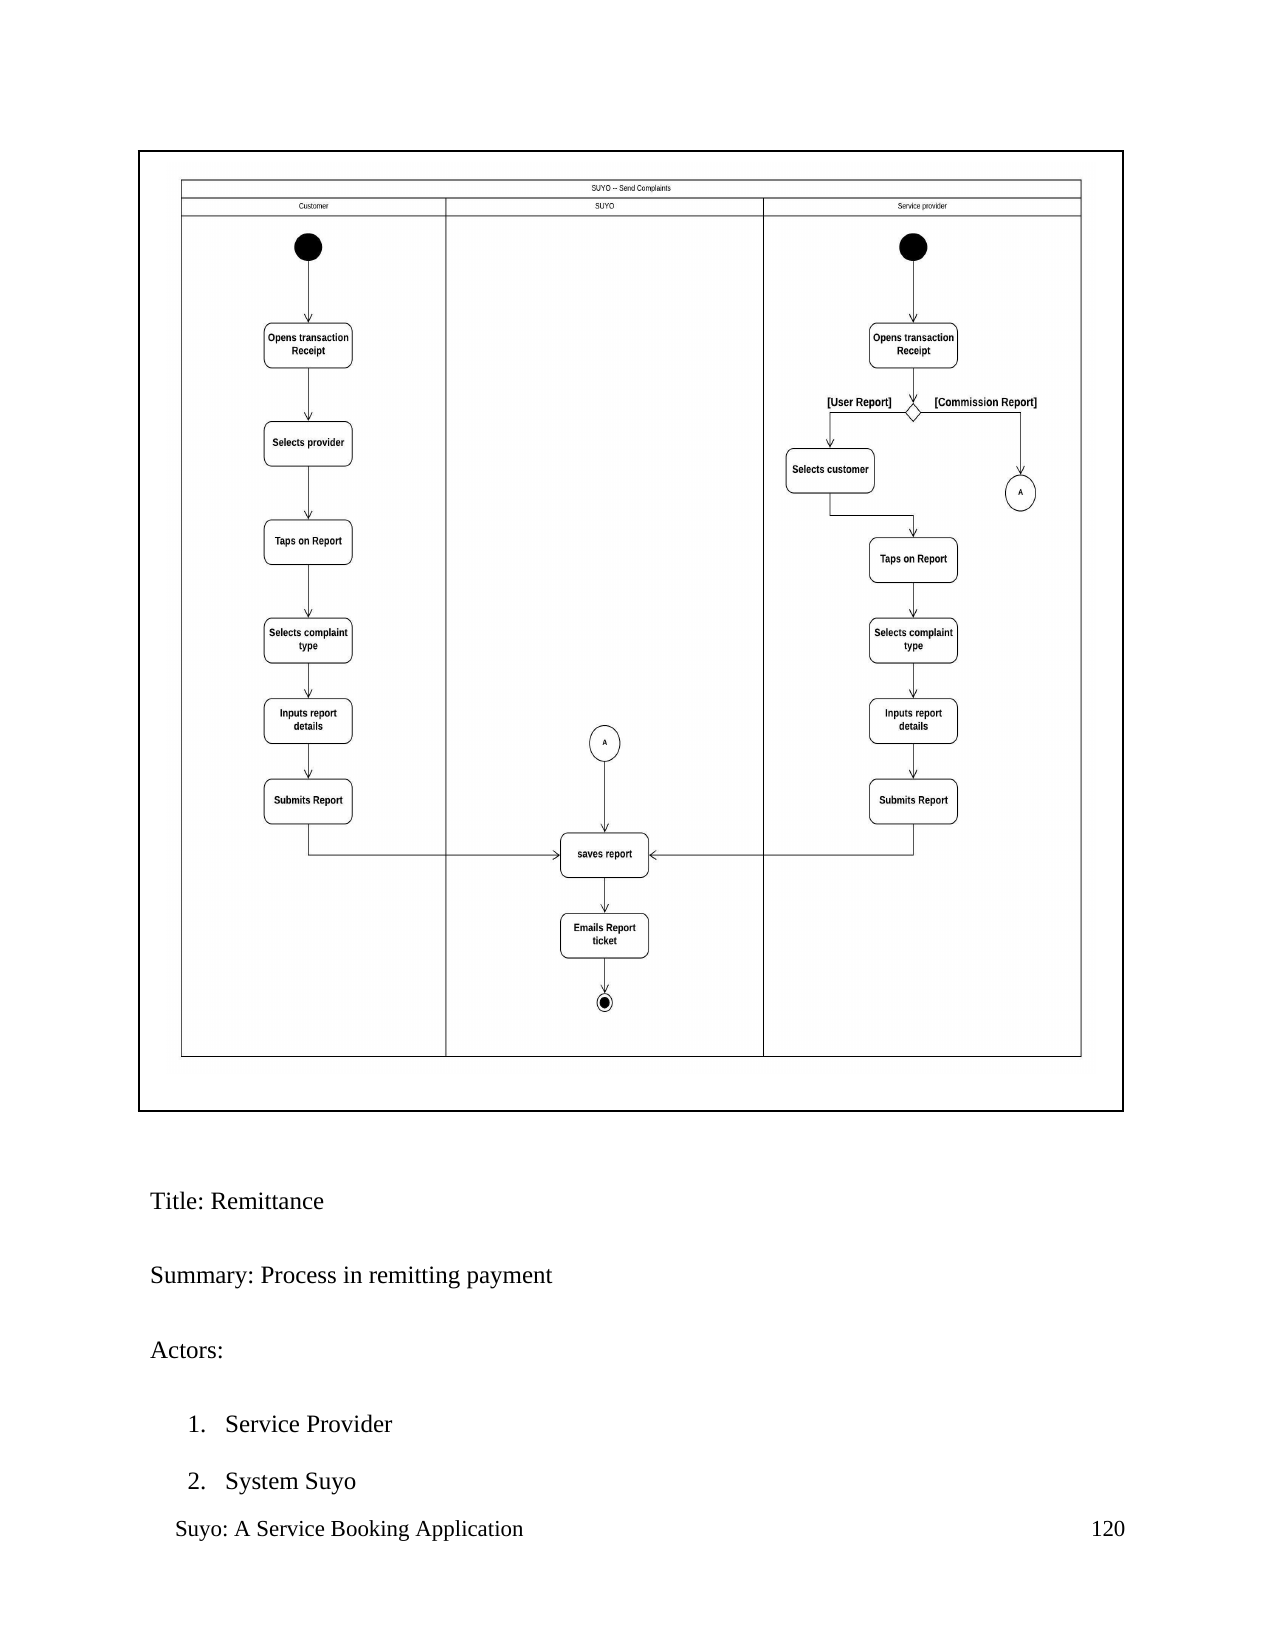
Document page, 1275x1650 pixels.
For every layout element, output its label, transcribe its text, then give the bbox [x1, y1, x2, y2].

list Service Provider [187, 1409, 1125, 1438]
text Summary: Process in remitting payment [150, 1261, 1125, 1289]
picture [166, 162, 1096, 1074]
text Actors: [150, 1335, 1125, 1363]
list System Suyo [187, 1466, 1125, 1495]
text Title: Remittance [150, 1186, 1125, 1215]
table_cell [140, 152, 1122, 1110]
